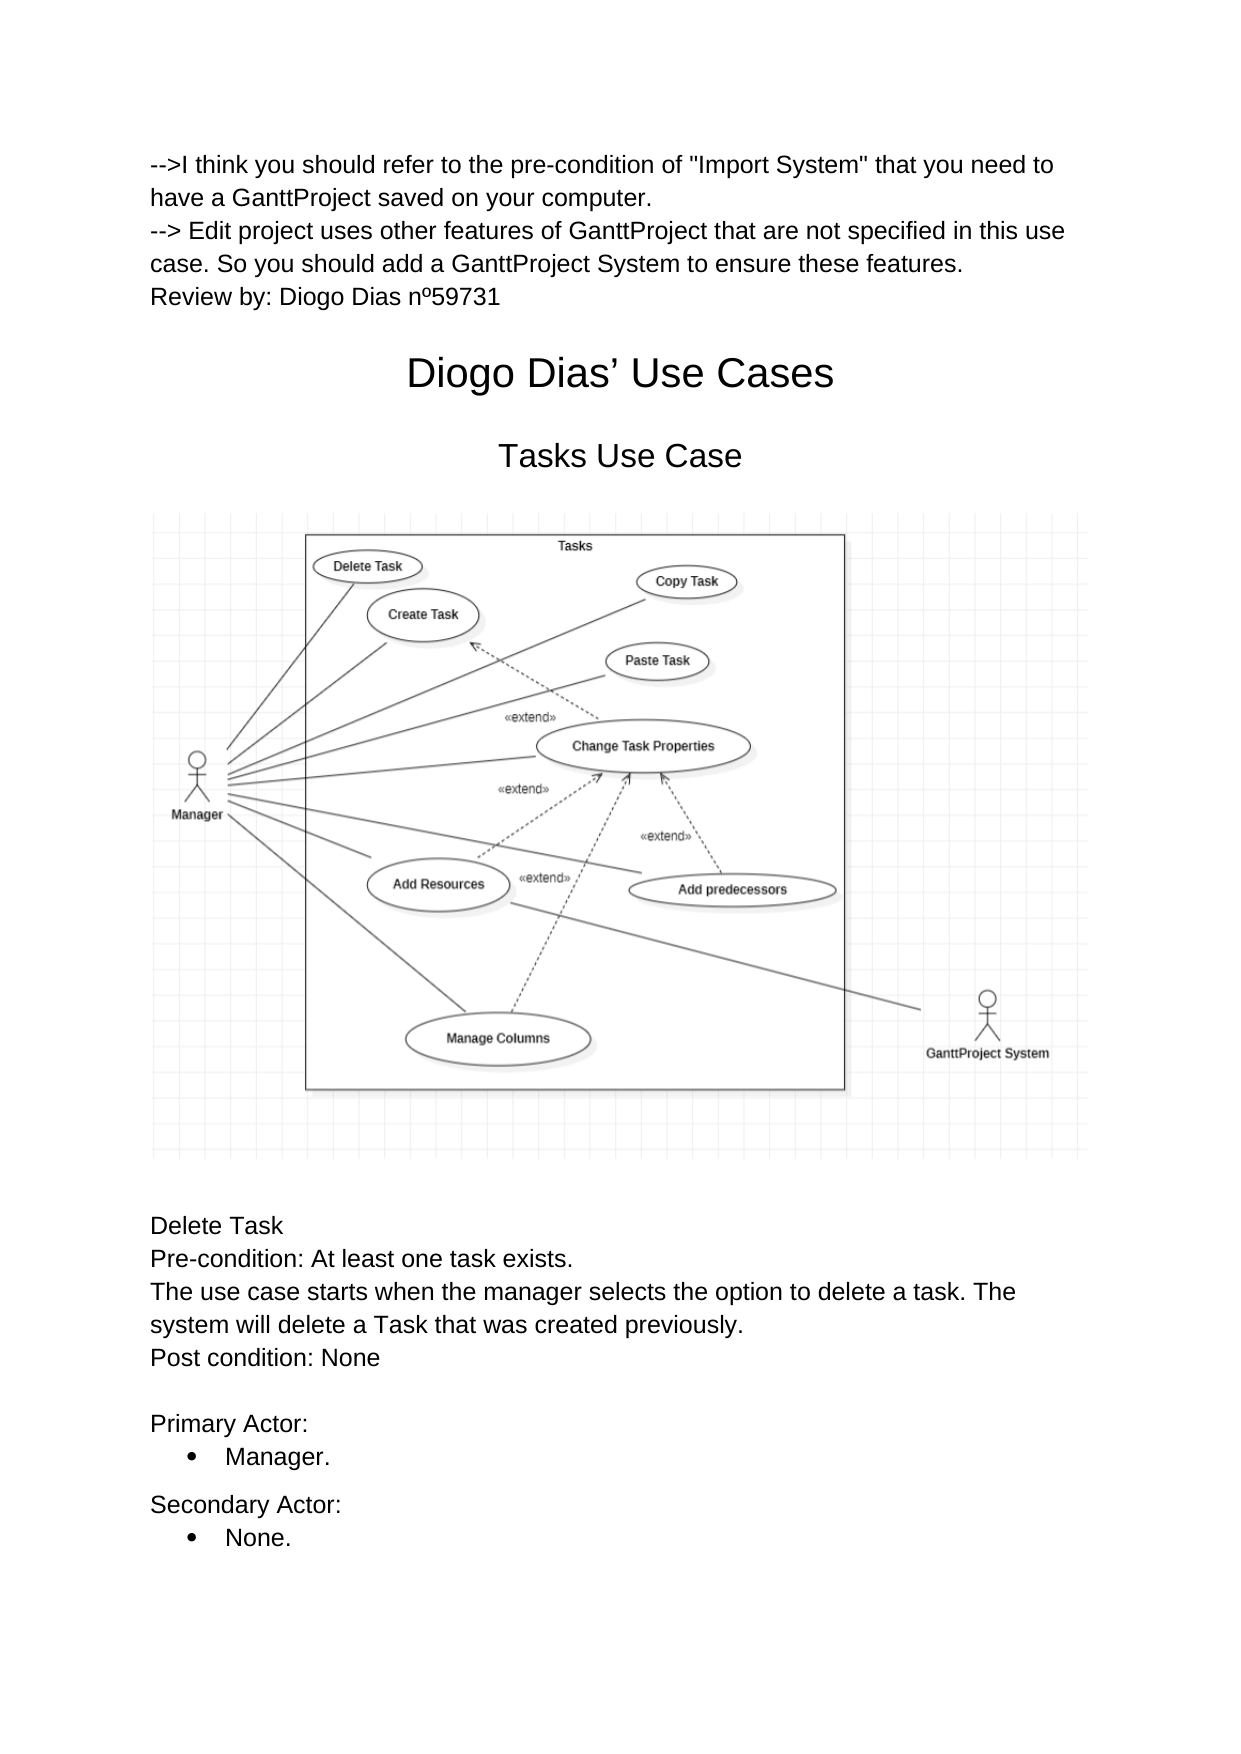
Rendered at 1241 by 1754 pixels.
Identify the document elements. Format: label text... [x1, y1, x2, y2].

text Primary Actor: [150, 1409, 1090, 1438]
text Diogo Dias’ Use Cases [150, 348, 1090, 396]
text Tasks Use Case [150, 436, 1090, 475]
text --> Edit project uses other features of GanttProject that are not specified in this use case. So you should add a GanttProject System to ensure these features. [150, 216, 1090, 278]
list None. [187, 1523, 1090, 1552]
list Manager. [187, 1442, 1090, 1471]
text -->I think you should refer to the pre-condition of "Import System" that you need to have a GanttProject saved on your computer. [150, 150, 1090, 212]
text Secondary Actor: [150, 1490, 1090, 1519]
text Pre-condition: At least one task exists. [150, 1244, 1090, 1273]
text The use case starts when the manager selects the option to delete a task. The system will delete a Task that was created previously. [150, 1277, 1090, 1339]
text Review by: Diogo Dias nº59731 [150, 282, 1090, 311]
picture [150, 513, 1087, 1157]
text Post condition: None [150, 1343, 1090, 1372]
text Delete Task [150, 1211, 1090, 1240]
